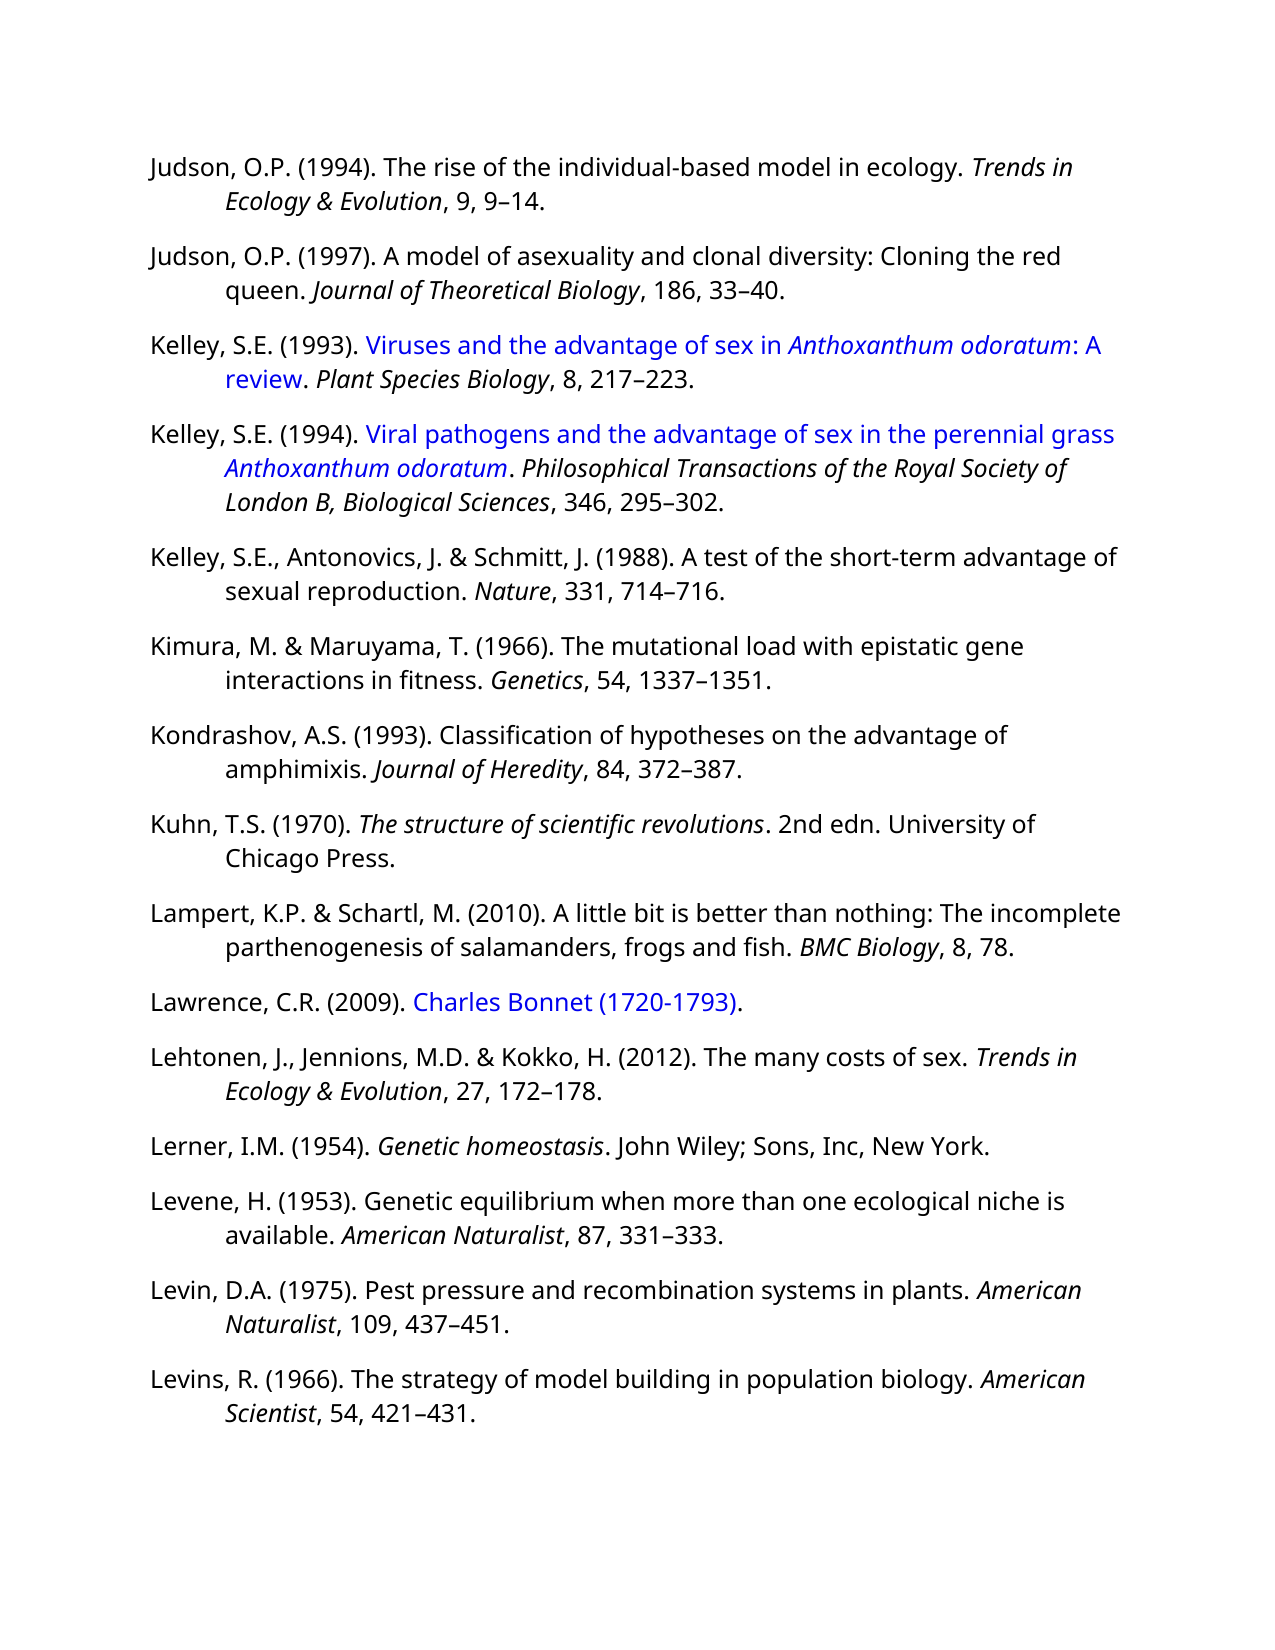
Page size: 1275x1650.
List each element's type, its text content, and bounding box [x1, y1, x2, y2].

text Levins, R. (1966). The strategy of model building in population biology. American Scientist, 54, 421–431. [150, 1361, 1125, 1429]
text Lampert, K.P. & Schartl, M. (2010). A little bit is better than nothing: The incomplete parthenogenesis of salamanders, frogs and fish. BMC Biology, 8, 78. [150, 896, 1125, 964]
text Kelley, S.E., Antonovics, J. & Schmitt, J. (1988). A test of the short-term advantage of sexual reproduction. Nature, 331, 714–716. [150, 540, 1125, 608]
text Kimura, M. & Maruyama, T. (1966). The mutational load with epistatic gene interactions in fitness. Genetics, 54, 1337–1351. [150, 629, 1125, 697]
text Kondrashov, A.S. (1993). Classification of hypotheses on the advantage of amphimixis. Journal of Heredity, 84, 372–387. [150, 718, 1125, 786]
text Lehtonen, J., Jennions, M.D. & Kokko, H. (2012). The many costs of sex. Trends in Ecology & Evolution, 27, 172–178. [150, 1039, 1125, 1108]
text Judson, O.P. (1997). A model of asexuality and clonal diversity: Cloning the red queen. Journal of Theoretical Biology, 186, 33–40. [150, 239, 1125, 307]
text Lerner, I.M. (1954). Genetic homeostasis. John Wiley; Sons, Inc, New York. [150, 1128, 1125, 1163]
text Lawrence, C.R. (2009). Charles Bonnet (1720-1793). [150, 985, 1125, 1019]
text Kuhn, T.S. (1970). The structure of scientific revolutions. 2nd edn. University of Chicago Press. [150, 807, 1125, 875]
text Levene, H. (1953). Genetic equilibrium when more than one ecological niche is available. American Naturalist, 87, 331–333. [150, 1183, 1125, 1252]
text Judson, O.P. (1994). The rise of the individual-based model in ecology. Trends in Ecology & Evolution, 9, 9–14. [150, 150, 1125, 218]
text Levin, D.A. (1975). Pest pressure and recombination systems in plants. American Naturalist, 109, 437–451. [150, 1272, 1125, 1341]
text Kelley, S.E. (1993). Viruses and the advantage of sex in Anthoxanthum odoratum: A review. Plant Species Biology, 8, 217–223. [150, 328, 1125, 396]
text Kelley, S.E. (1994). Viral pathogens and the advantage of sex in the perennial grass Anthoxanthum odoratum. Philosophical Transactions of the Royal Society of London B, Biological Sciences, 346, 295–302. [150, 417, 1125, 519]
